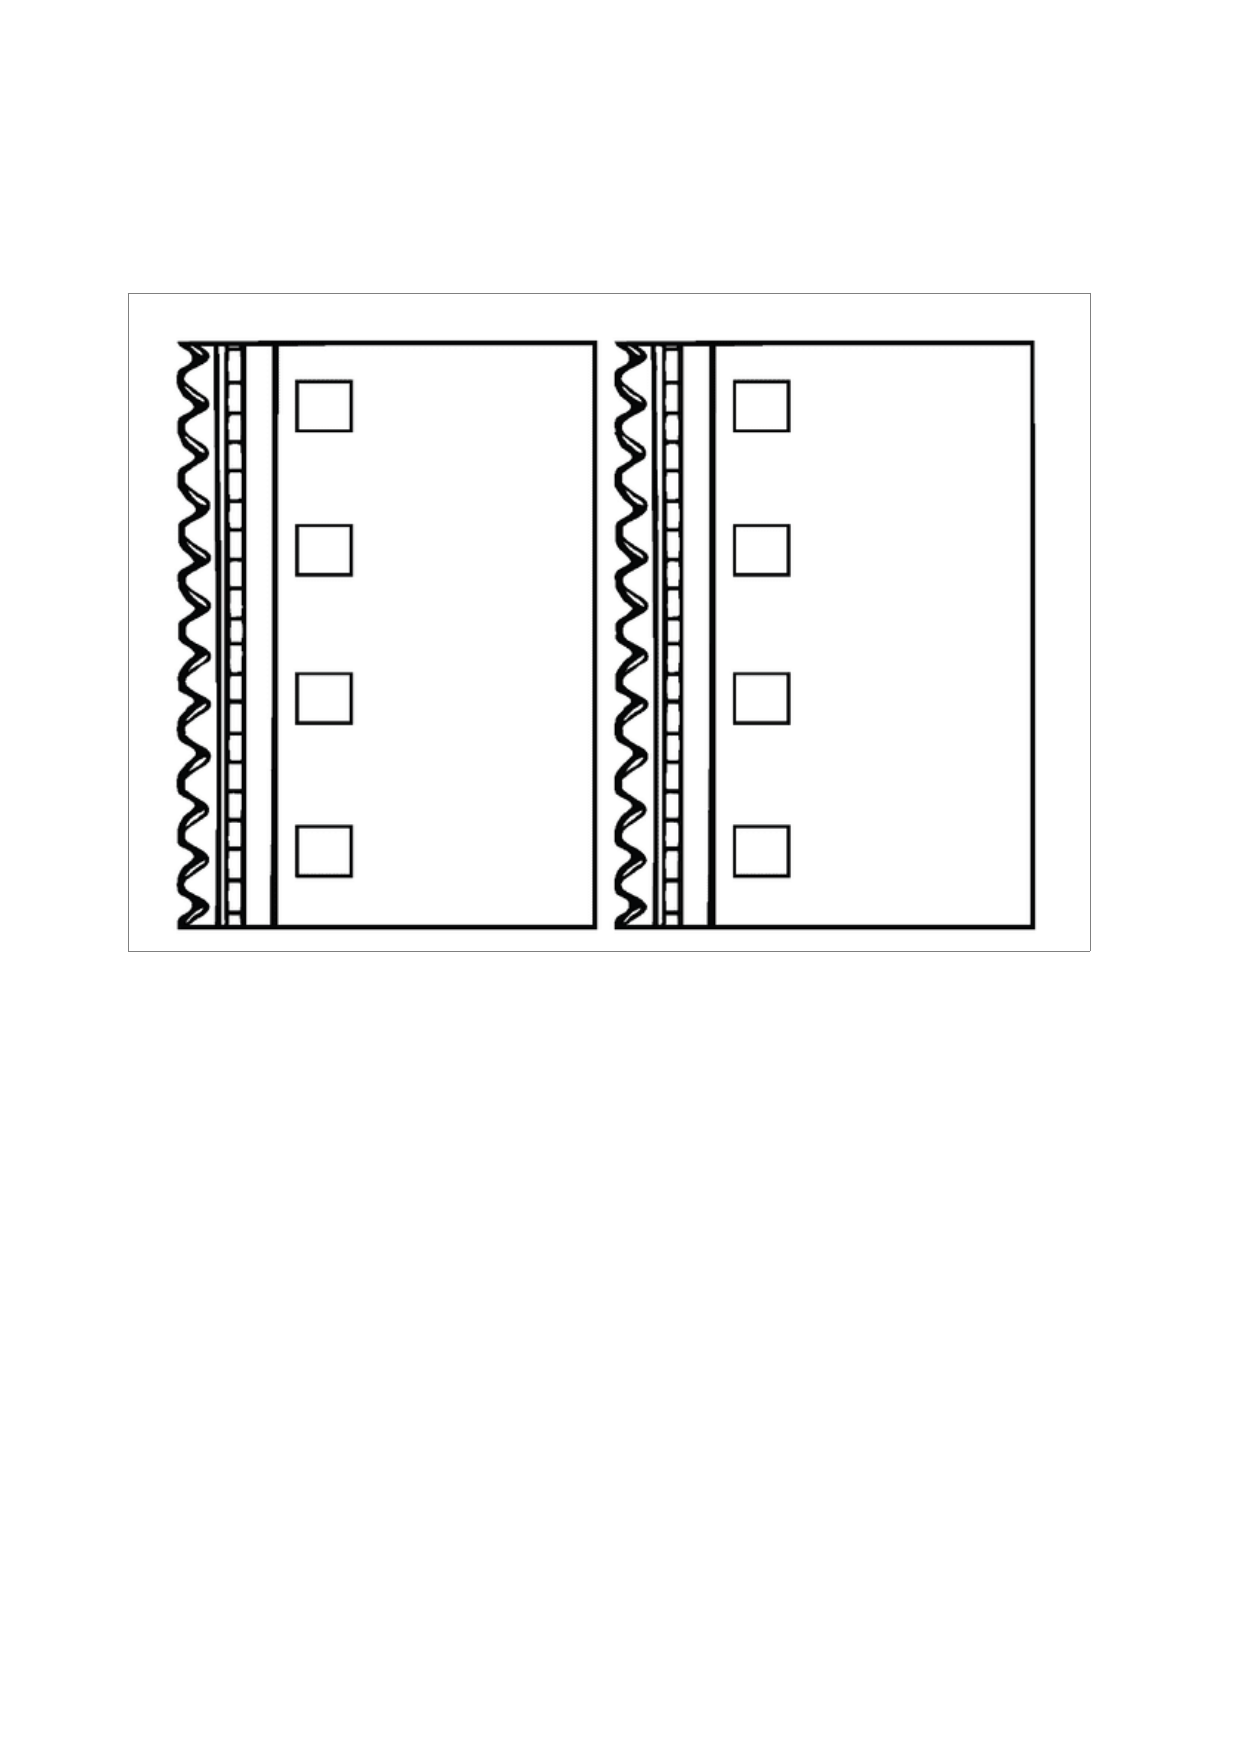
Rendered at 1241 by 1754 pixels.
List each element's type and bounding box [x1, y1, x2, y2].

picture [129, 294, 1090, 951]
